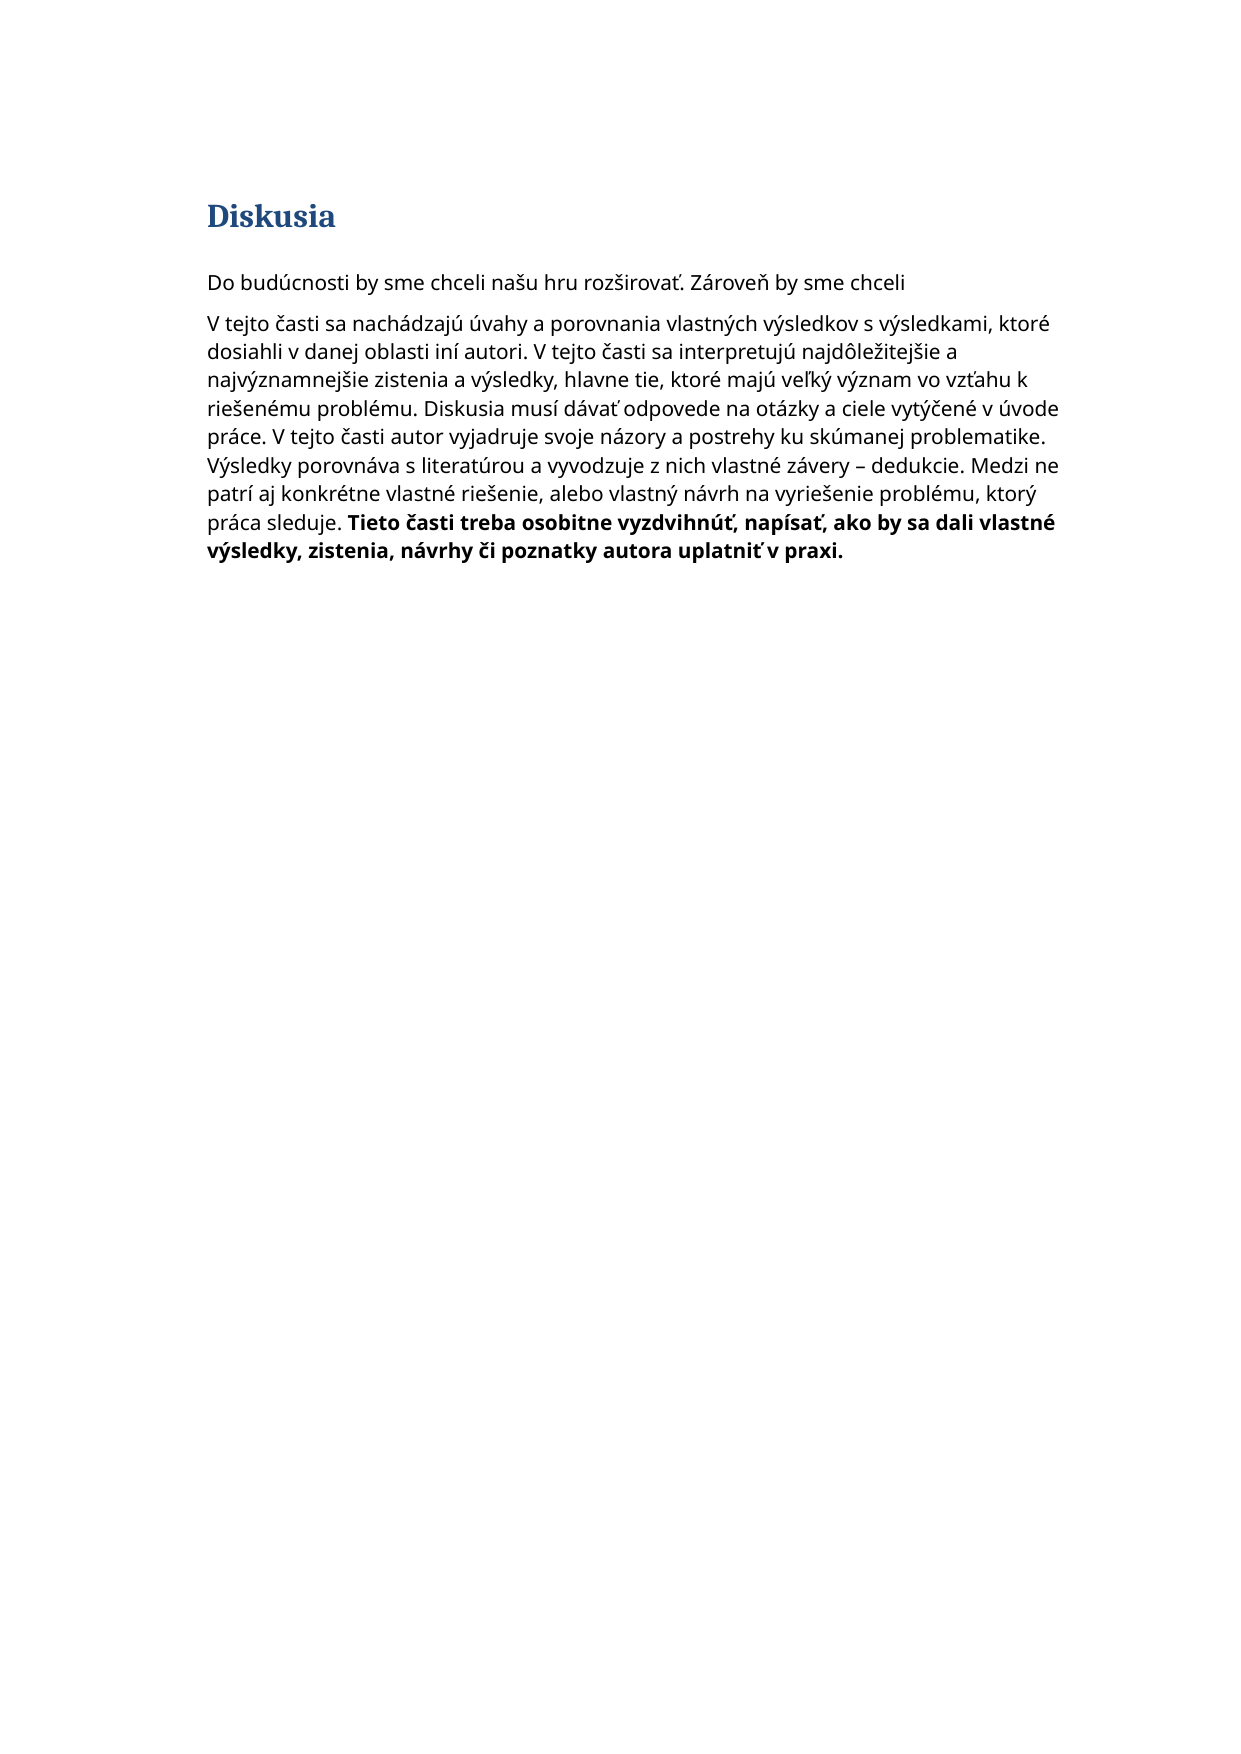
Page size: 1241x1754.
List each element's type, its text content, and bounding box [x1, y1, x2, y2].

text V tejto časti sa nachádzajú úvahy a porovnania vlastných výsledkov s výsledkami, ktoré dosiahli v danej oblasti iní autori. V tejto časti sa interpretujú najdôležitejšie a najvýznamnejšie zistenia a výsledky, hlavne tie, ktoré majú veľký význam vo vzťahu k riešenému problému. Diskusia musí dávať odpovede na otázky a ciele vytýčené v úvode práce. V tejto časti autor vyjadruje svoje názory a postrehy ku skúmanej problematike. Výsledky porovnáva s literatúrou a vyvodzuje z nich vlastné závery – dedukcie. Medzi ne patrí aj konkrétne vlastné riešenie, alebo vlastný návrh na vyriešenie problému, ktorý práca sleduje. Tieto časti treba osobitne vyzdvihnúť, napísať, ako by sa dali vlastné výsledky, zistenia, návrhy či poznatky autora uplatniť v praxi. [207, 309, 1092, 564]
text Do budúcnosti by sme chceli našu hru rozširovať. Zároveň by sme chceli [207, 268, 1092, 296]
subtitle Diskusia [207, 198, 1092, 236]
